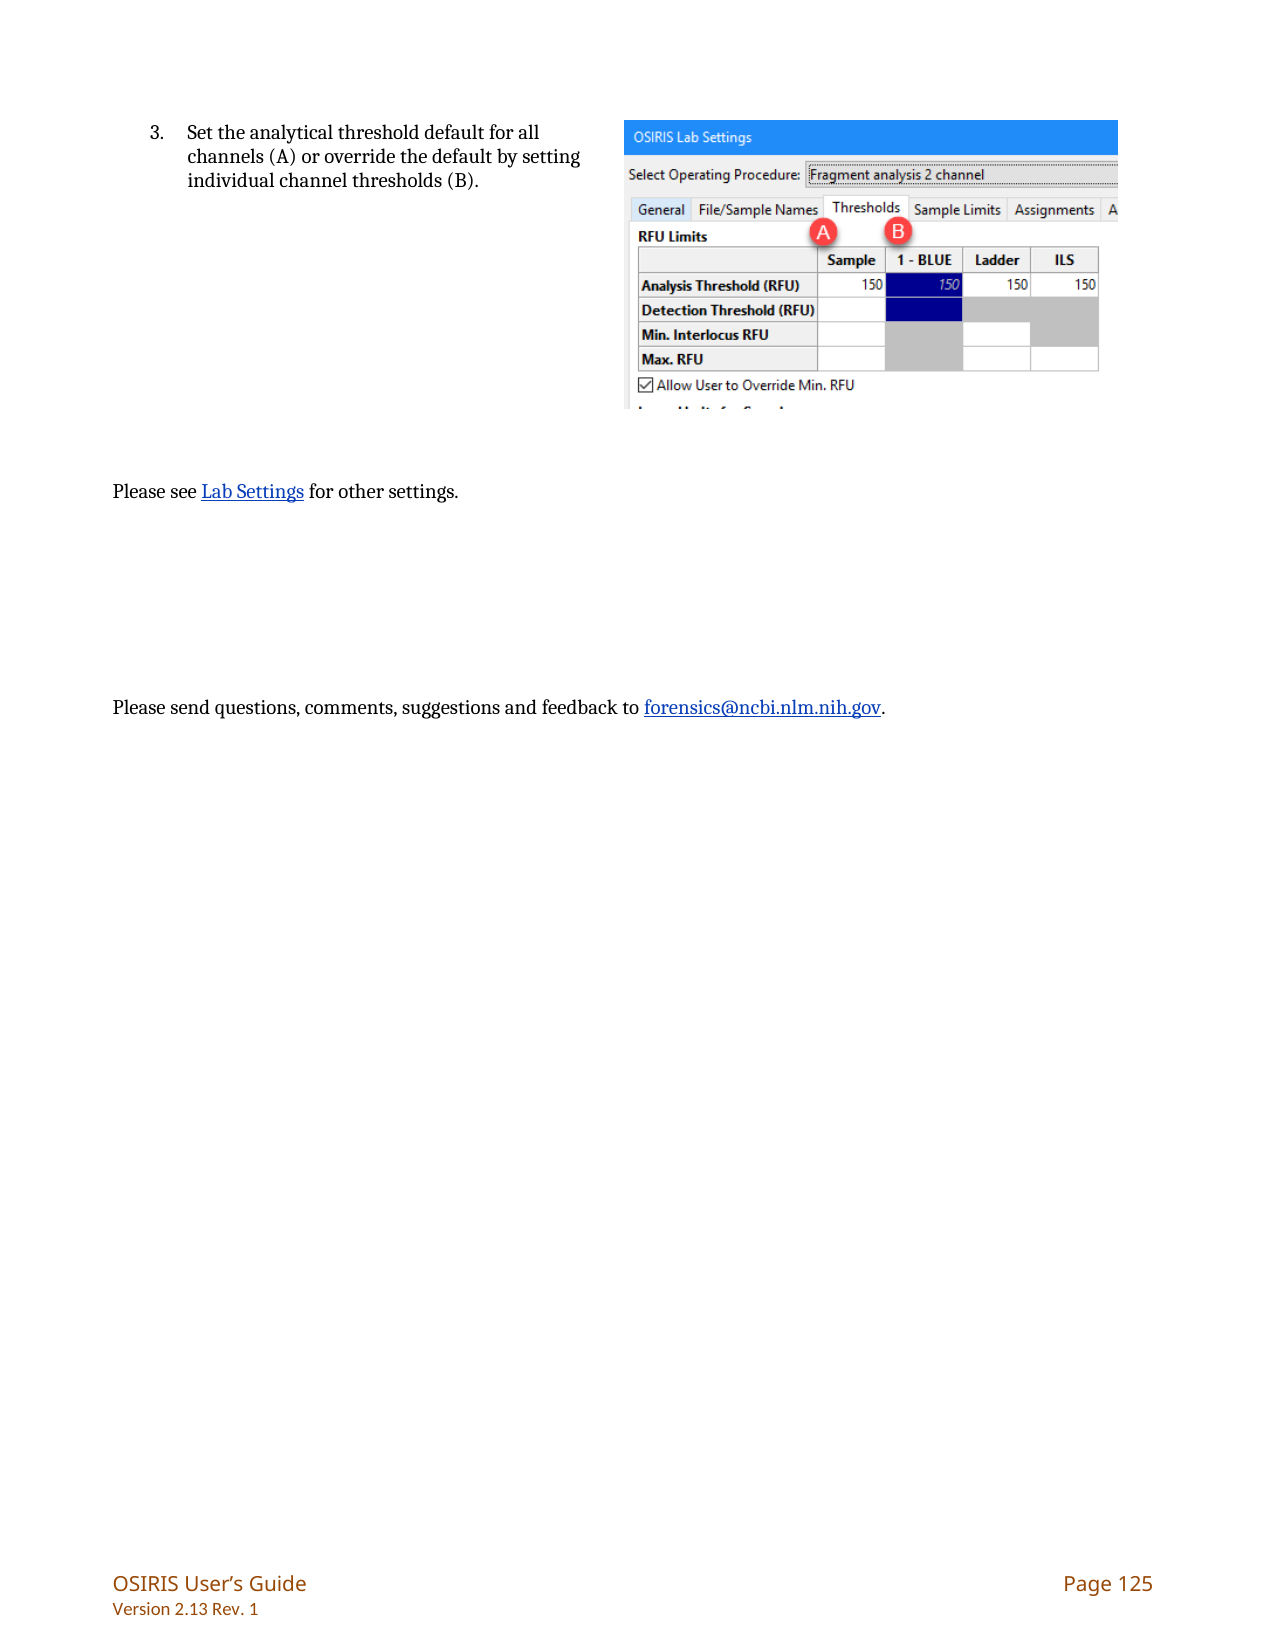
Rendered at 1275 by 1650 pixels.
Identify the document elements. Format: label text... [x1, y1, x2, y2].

text Please see Lab Settings for other settings. [112, 480, 1162, 504]
text Please send questions, comments, suggestions and feedback to forensics@ncbi.nlm.nih.gov. [112, 695, 1162, 719]
picture [624, 120, 1118, 409]
